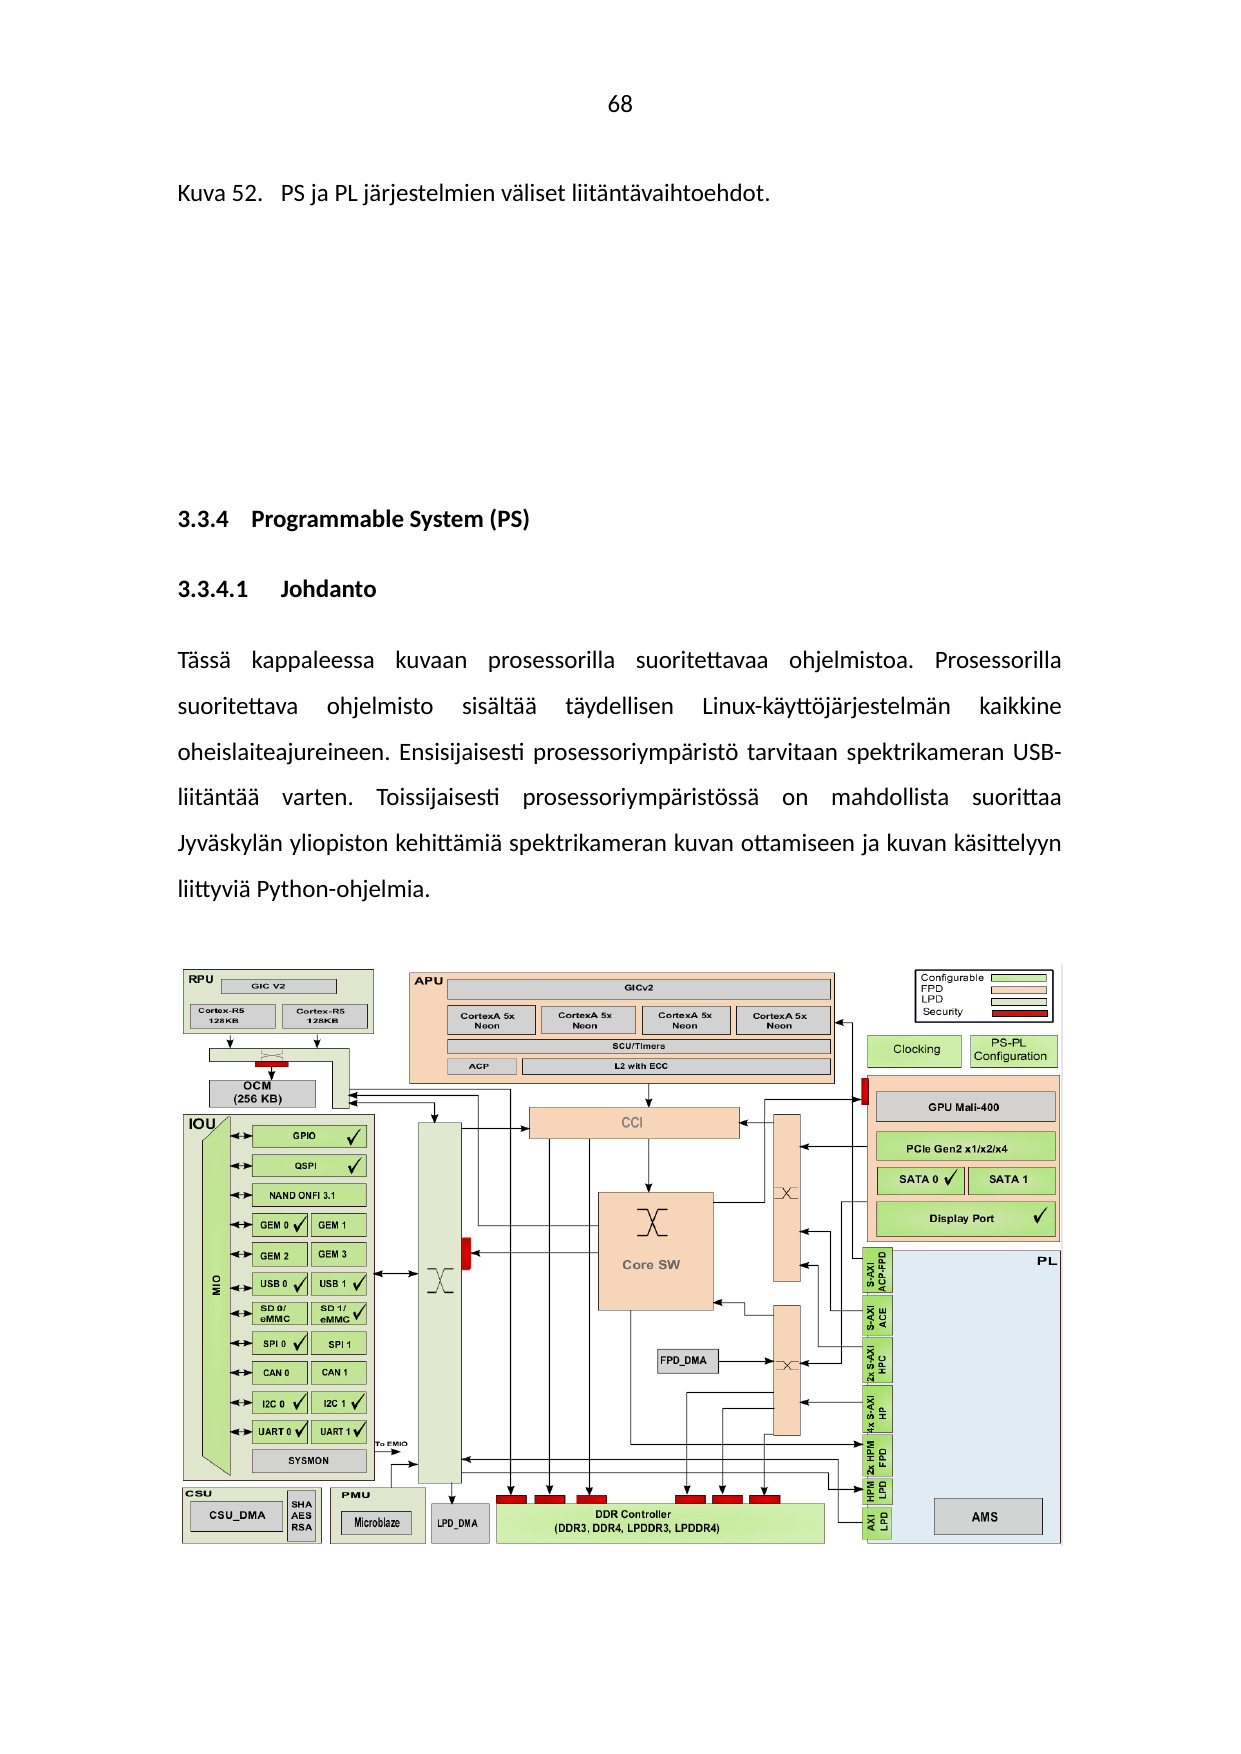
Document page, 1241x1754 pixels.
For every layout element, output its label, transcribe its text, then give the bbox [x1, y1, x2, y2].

subtitle Johdanto [177, 574, 1063, 604]
picture [177, 964, 1063, 1546]
text Tässä kappaleessa kuvaan prosessorilla suoritettavaa ohjelmistoa. Prosessorilla suoritettava ohjelmisto sisältää täydellisen Linux-käyttöjärjestelmän kaikkine oheislaiteajureineen. Ensisijaisesti prosessoriympäristö tarvitaan spektrikameran USB-liitäntää varten. Toissijaisesti prosessoriympäristössä on mahdollista suorittaa Jyväskylän yliopiston kehittämiä spektrikameran kuvan ottamiseen ja kuvan käsittelyyn liittyviä Python-ohjelmia. [177, 644, 1063, 903]
text Kuva 52. PS ja PL järjestelmien väliset liitäntävaihtoehdot. [177, 177, 1063, 208]
subtitle Programmable System (PS) [177, 503, 1063, 533]
